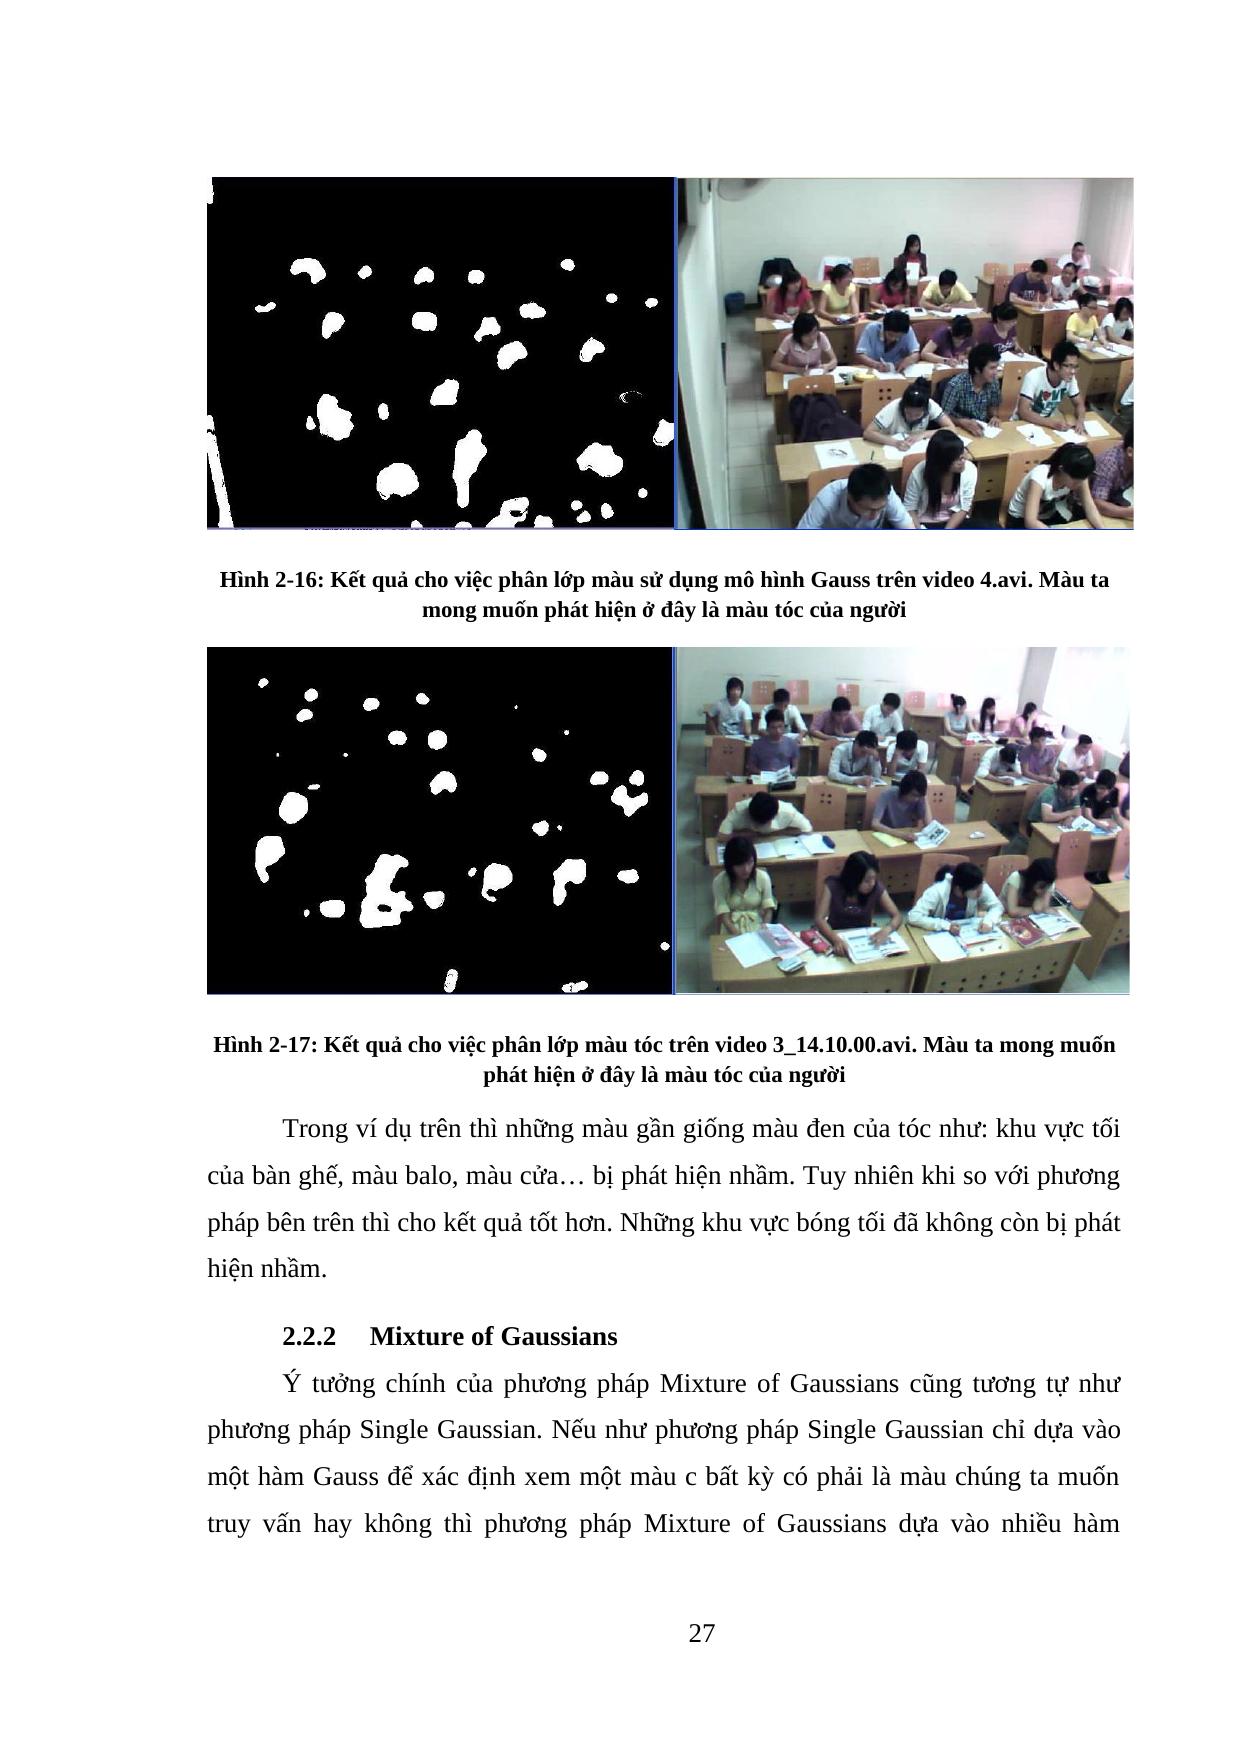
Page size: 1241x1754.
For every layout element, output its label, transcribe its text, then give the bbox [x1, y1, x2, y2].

picture [207, 177, 1134, 530]
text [207, 1367, 1122, 1538]
text Trong ví dụ trên thì những màu gần giống màu đen của tóc như: khu vực tối của bàn ghế, màu balo, màu cửa… bị phát hiện nhầm. Tuy nhiên khi so với phương pháp bên trên thì cho kết quả tốt hơn. Những khu vực bóng tối đã không còn bị phát hiện nhầm. [207, 1112, 1122, 1284]
picture [207, 647, 1130, 995]
subtitle Mixture of Gaussians [282, 1320, 1122, 1351]
